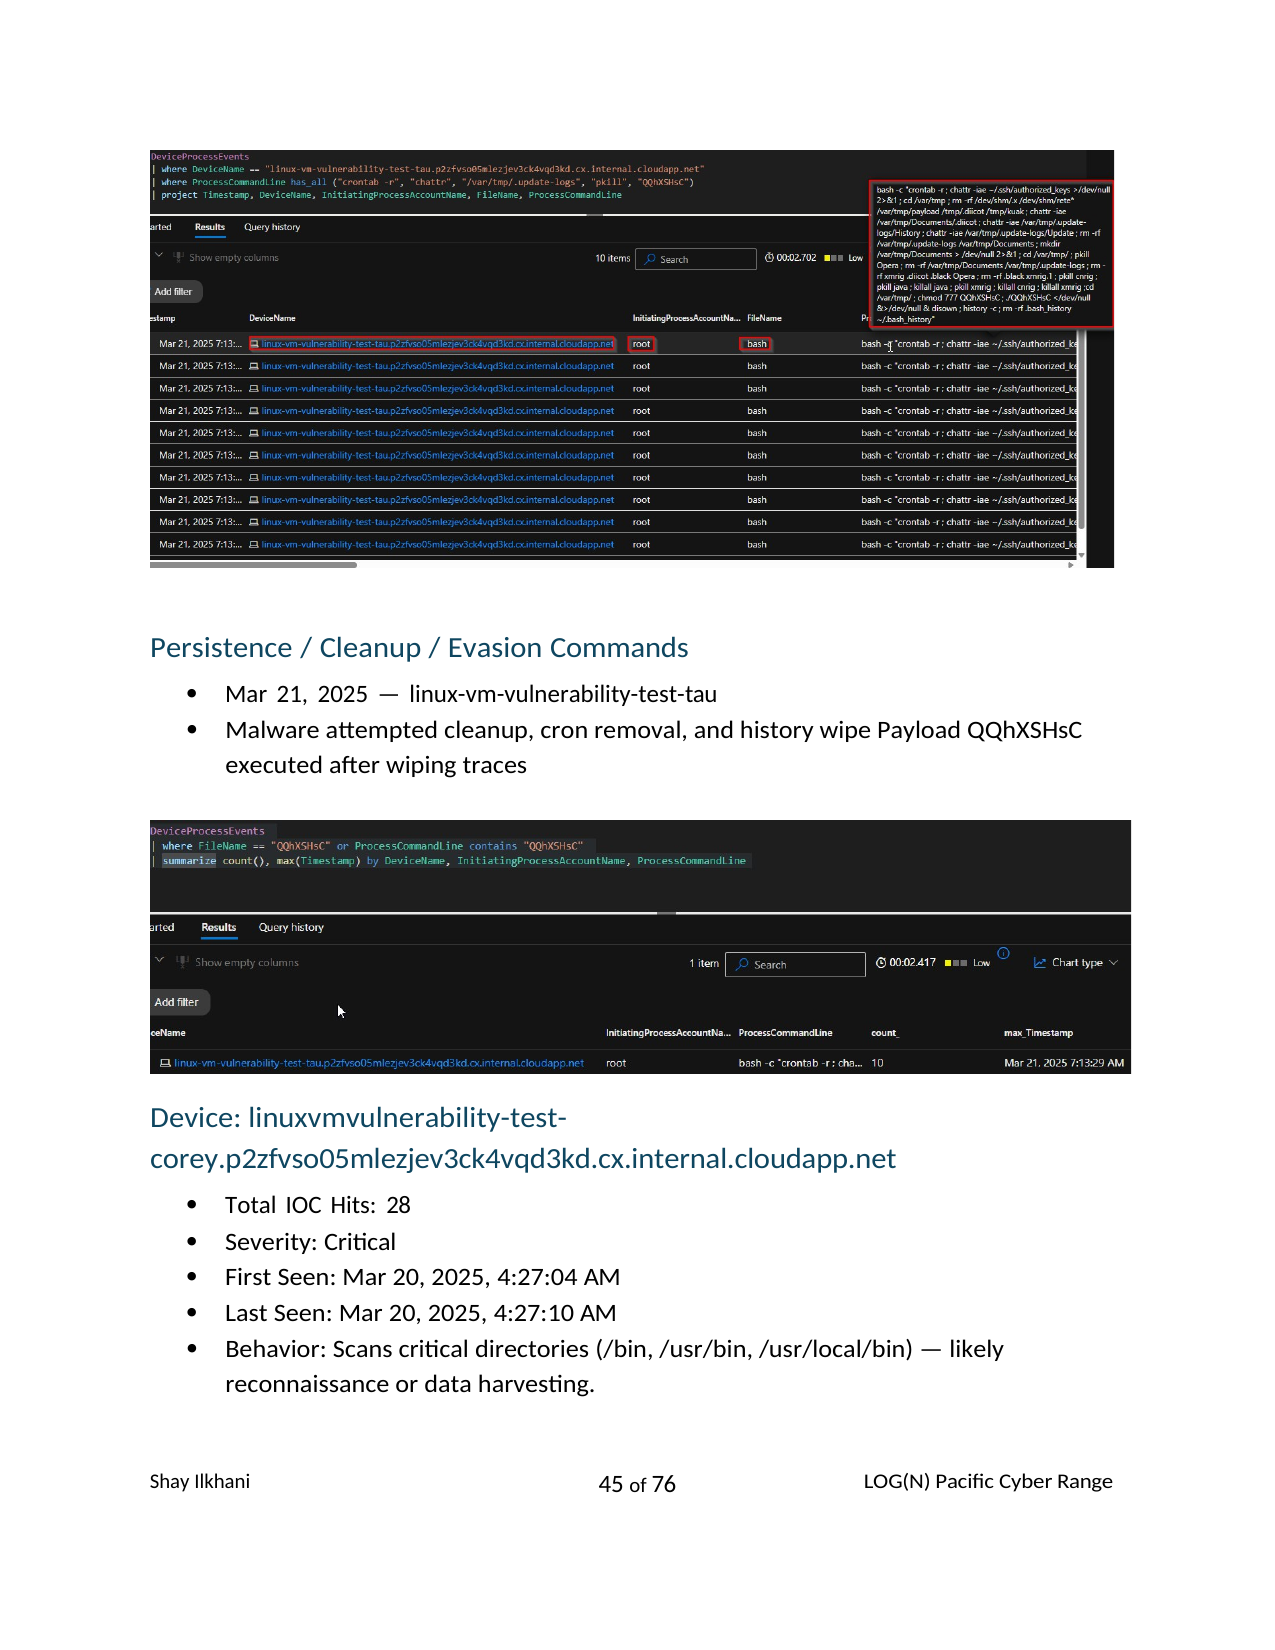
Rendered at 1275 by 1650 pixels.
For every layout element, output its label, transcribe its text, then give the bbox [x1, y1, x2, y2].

list Behavior: Scans critical directories (/bin, /usr/bin, /usr/local/bin) — likely reconnaissance or data harvesting. [188, 1333, 1007, 1399]
list Last Seen: Mar 20, 2025, 4:27:10 AM [187, 1297, 1137, 1328]
list Severity: Critical [187, 1226, 1137, 1256]
subtitle Persistence / Cleanup / Evasion Commands [150, 629, 1137, 665]
subtitle Device: linuxvmvulnerability-test- corey.p2zfvso05mlezjev3ck4vqd3kd.cx.internal.cloudapp.net [150, 838, 1137, 1176]
list First Seen: Mar 20, 2025, 4:27:04 AM [187, 1261, 1137, 1292]
list Mar 21, 2025 — linux-vm-vulnerability-test-tau [187, 679, 1137, 709]
picture [150, 150, 1115, 568]
list Malware attempted cleanup, cron removal, and history wipe Payload QQhXSHsC executed after wiping traces [188, 714, 1093, 780]
list Total IOC Hits: 28 [187, 1189, 1137, 1220]
picture [150, 820, 1132, 838]
